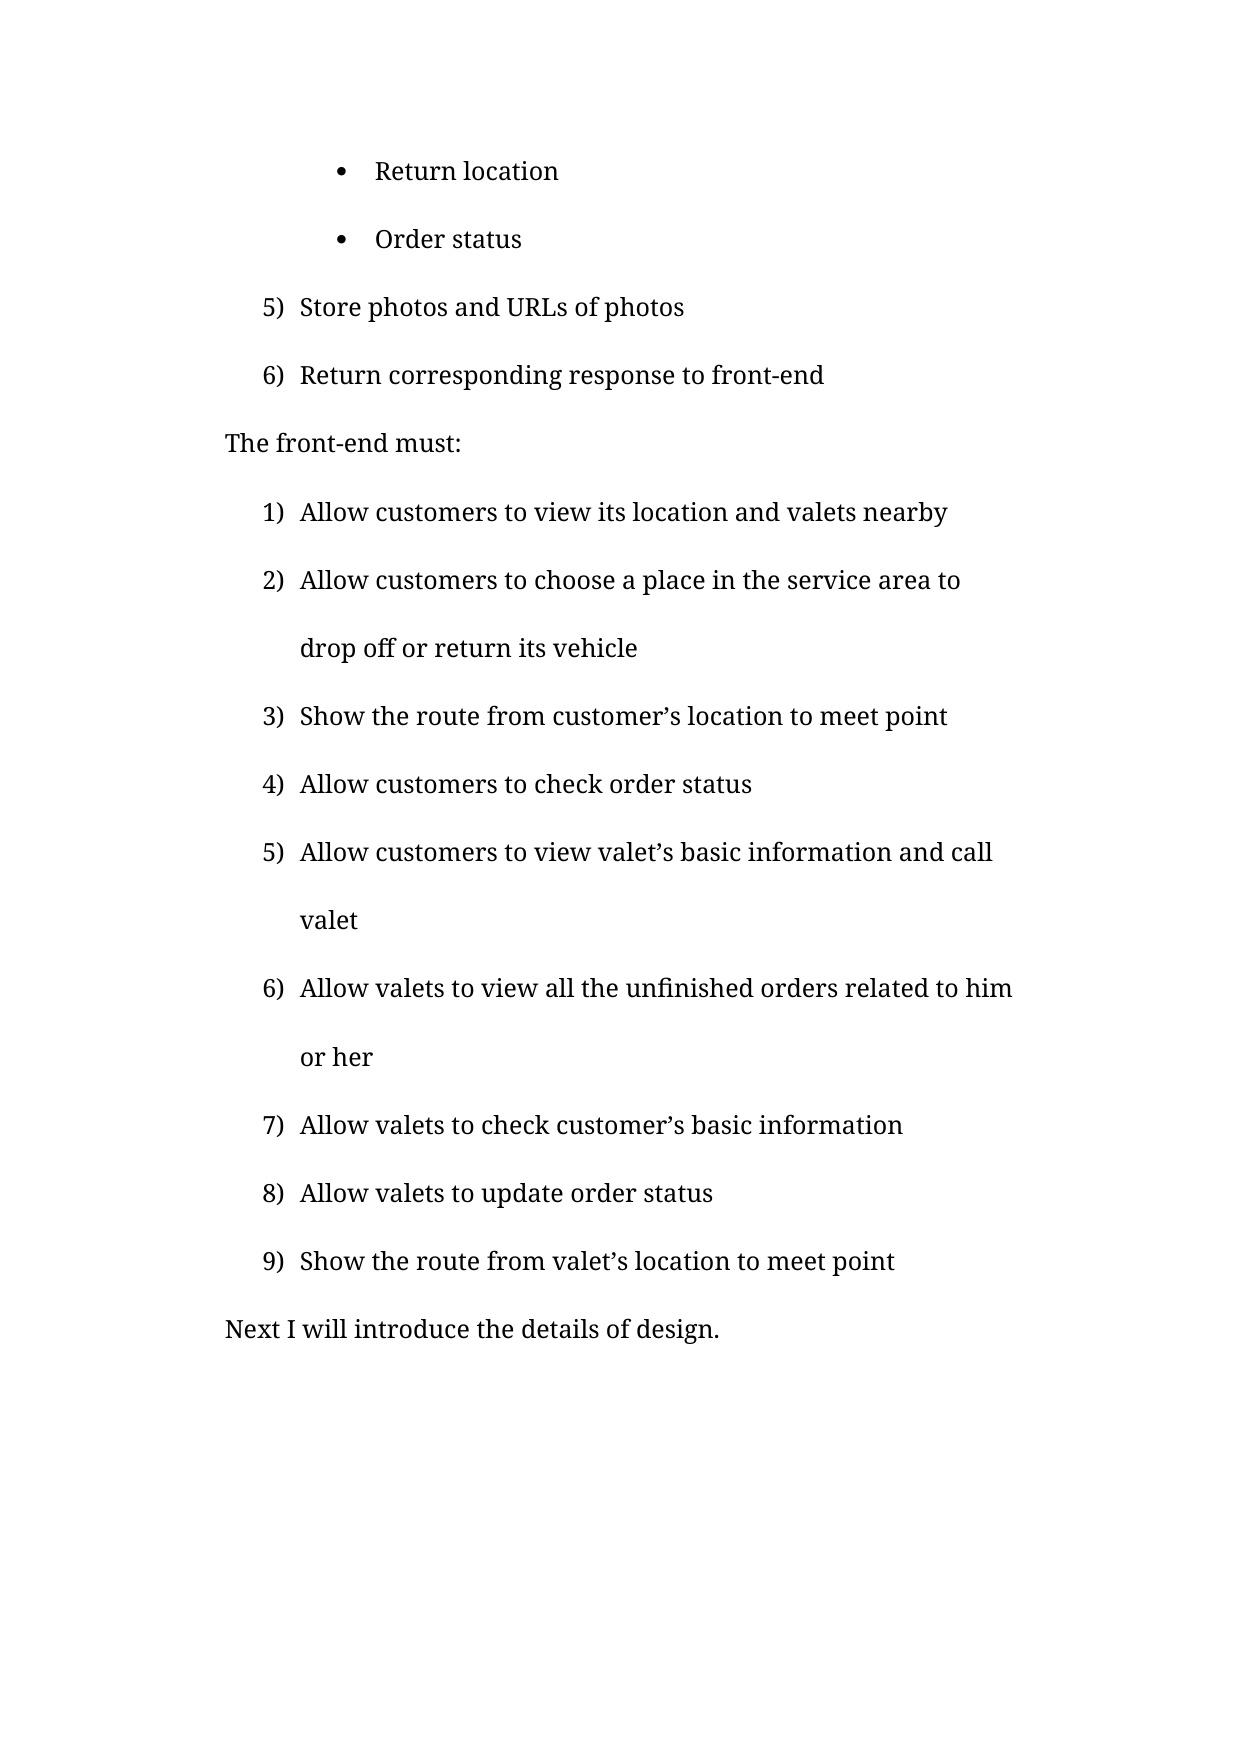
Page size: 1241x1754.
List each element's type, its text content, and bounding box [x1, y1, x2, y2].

list Allow customers to view valet’s basic information and call valet [262, 835, 1016, 937]
text The front-end must: [224, 426, 1016, 460]
list Allow customers to choose a place in the service area to drop off or return its vehicle [262, 562, 1016, 664]
list Allow valets to check customer’s basic information [262, 1107, 1016, 1141]
list Return corresponding response to front-end [262, 358, 1016, 392]
list Store photos and URLs of photos [262, 290, 1016, 324]
text Next I will introduce the details of design. [224, 1312, 1016, 1346]
list Return location [337, 153, 1016, 188]
list Allow customers to check order status [262, 767, 1016, 801]
list Allow valets to update order status [262, 1175, 1016, 1209]
list Allow customers to view its location and valets nearby [262, 494, 1016, 528]
list Allow valets to view all the unfinished orders related to him or her [262, 971, 1016, 1073]
list Order status [337, 222, 1016, 256]
list Show the route from customer’s location to meet point [262, 698, 1016, 733]
list Show the route from valet’s location to meet point [262, 1243, 1016, 1278]
